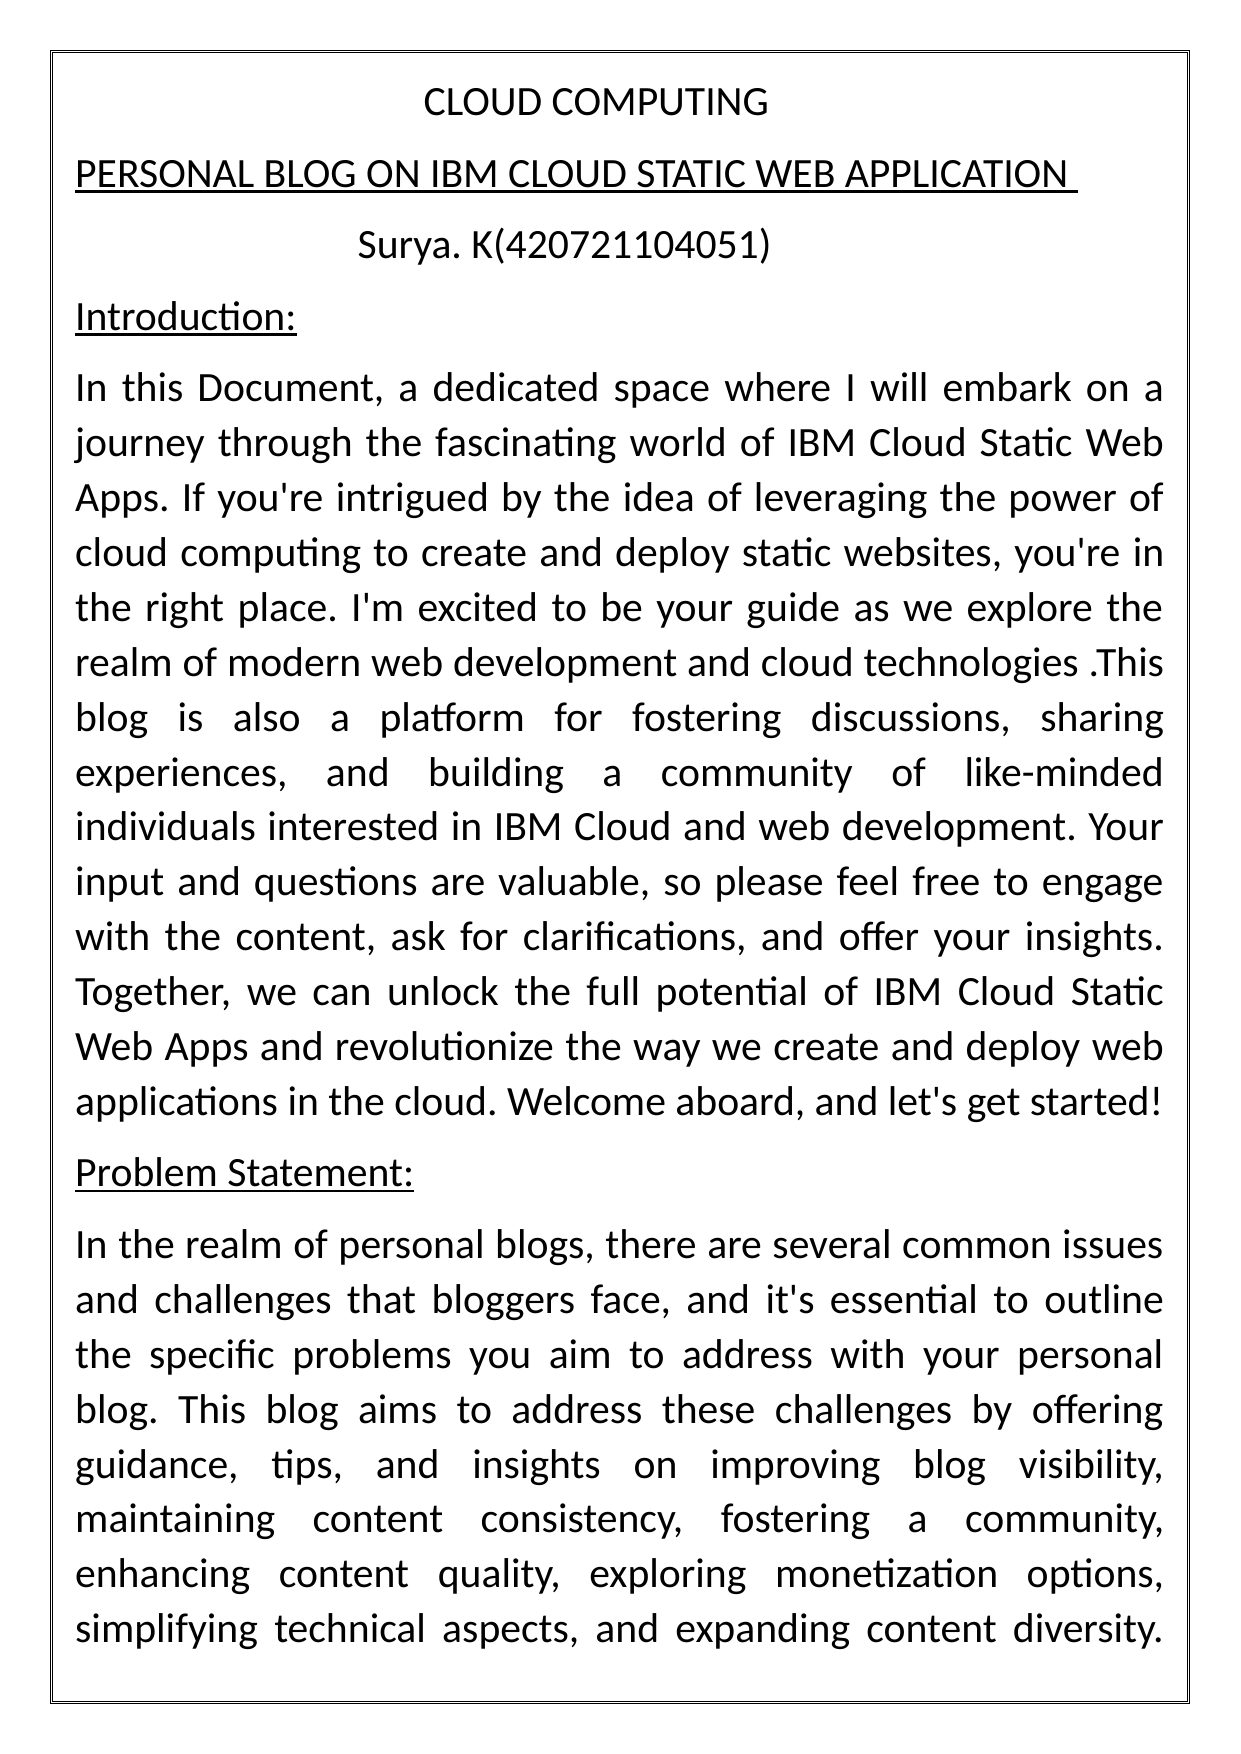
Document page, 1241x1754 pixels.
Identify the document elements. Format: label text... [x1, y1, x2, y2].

text CLOUD COMPUTING [75, 75, 1165, 126]
text Surya. K(420721104051) [75, 218, 1165, 269]
text In this Document, a dedicated space where I will embark on a journey through the fascinating world of IBM Cloud Static Web Apps. If you're intrigued by the idea of leveraging the power of cloud computing to create and deploy static websites, you're in the right place. I'm excited to be your guide as we explore the realm of modern web development and cloud technologies .This blog is also a platform for fostering discussions, sharing experiences, and building a community of like-minded individuals interested in IBM Cloud and web development. Your input and questions are valuable, so please feel free to engage with the content, ask for clarifications, and offer your insights. Together, we can unlock the full potential of IBM Cloud Static Web Apps and revolutionize the way we create and deploy web applications in the cloud. Welcome aboard, and let's get started! [75, 361, 1165, 1126]
text Problem Statement: [75, 1146, 1165, 1197]
text PERSONAL BLOG ON IBM CLOUD STATIC WEB APPLICATION [75, 147, 1165, 197]
text Introduction: [75, 290, 1165, 341]
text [75, 1218, 1165, 1653]
